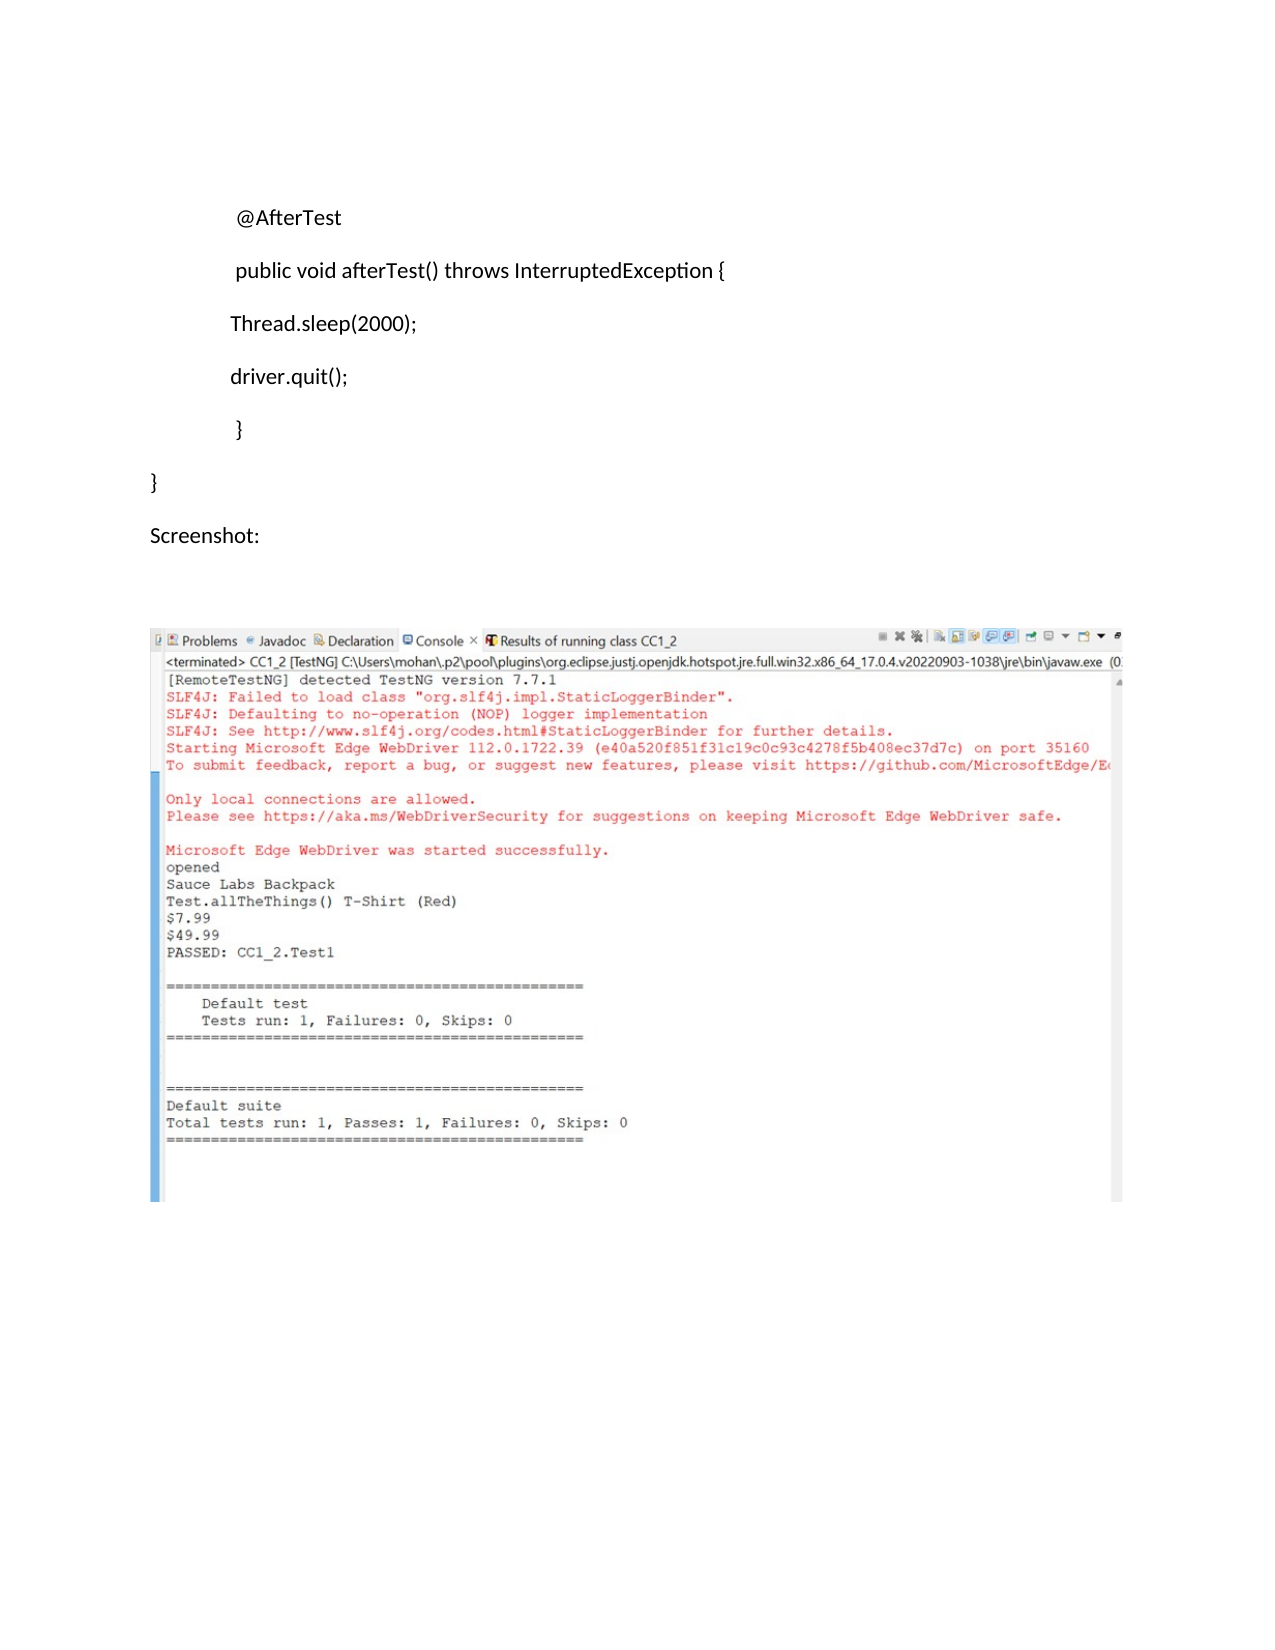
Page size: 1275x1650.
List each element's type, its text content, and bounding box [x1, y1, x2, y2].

text Thread.sleep(2000); [150, 309, 1125, 337]
text @AfterTest [150, 203, 1125, 231]
text } [150, 415, 1125, 443]
picture [150, 628, 1123, 1202]
text Screenshot: [150, 521, 1125, 549]
text public void afterTest() throws InterruptedException { [150, 256, 1125, 284]
text driver.quit(); [150, 362, 1125, 390]
text } [150, 468, 1125, 496]
